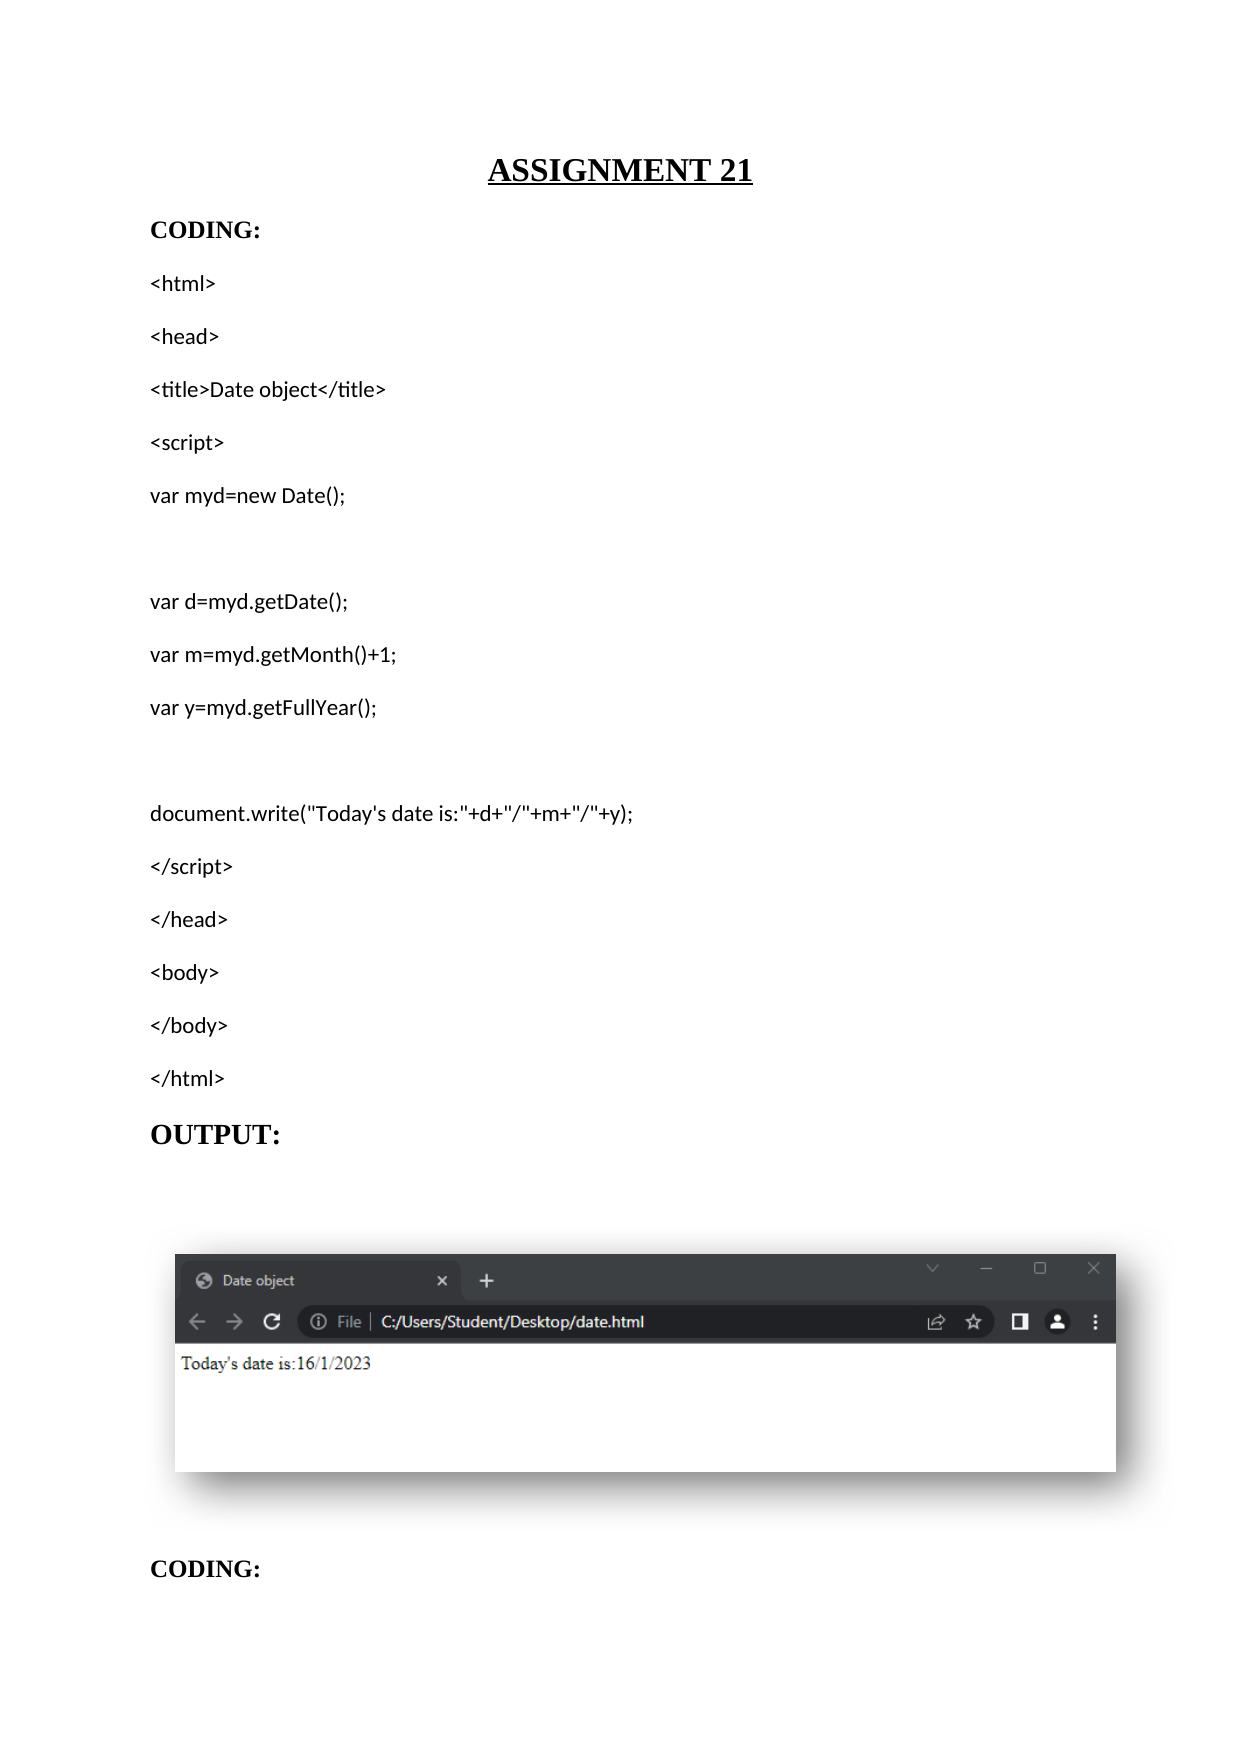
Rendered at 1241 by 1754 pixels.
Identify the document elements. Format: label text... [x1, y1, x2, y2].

text CODING: [150, 215, 1090, 244]
text </script> [150, 852, 1090, 880]
text document.write("Today's date is:"+d+"/"+m+"/"+y); [150, 799, 1090, 827]
text </head> [150, 905, 1090, 933]
text var y=myd.getFullYear(); [150, 693, 1090, 721]
picture [175, 1254, 1116, 1472]
text </html> [150, 1064, 1090, 1092]
text var myd=new Date(); [150, 481, 1090, 509]
text ASSIGNMENT 21 [150, 150, 1090, 188]
text <script> [150, 428, 1090, 456]
text var m=myd.getMonth()+1; [150, 640, 1090, 668]
text <body> [150, 958, 1090, 986]
text <head> [150, 322, 1090, 350]
text <title>Date object</title> [150, 375, 1090, 403]
text </body> [150, 1011, 1090, 1039]
text <html> [150, 269, 1090, 297]
text OUTPUT: [150, 1117, 1090, 1151]
text var d=myd.getDate(); [150, 587, 1090, 615]
text CODING: [150, 1554, 1090, 1583]
